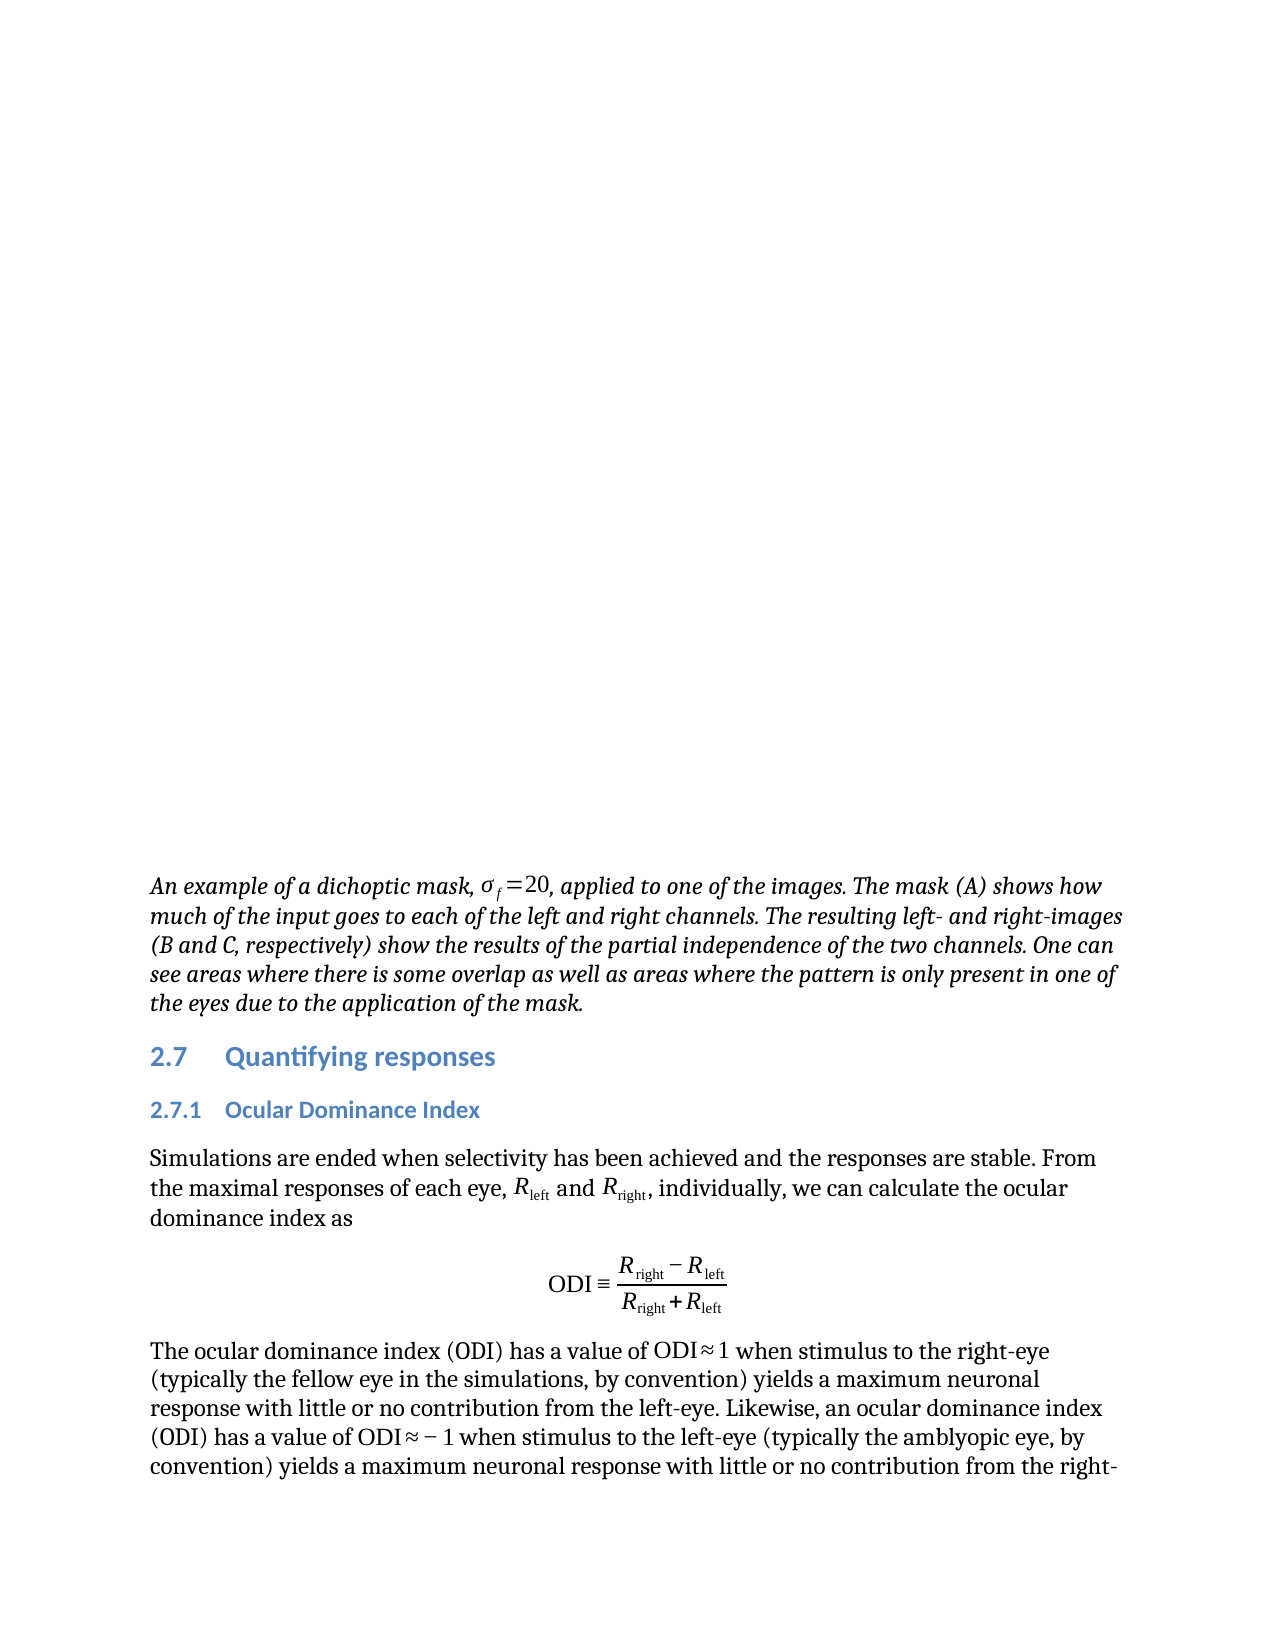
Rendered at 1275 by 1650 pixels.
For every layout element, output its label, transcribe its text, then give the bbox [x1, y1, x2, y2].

subtitle 2.7 Quantifying responses [150, 1038, 1125, 1074]
text An example of a dichoptic mask, , applied to one of the images. The mask (A) shows how much of the input goes to each of the left and right channels. The resulting left- and right-images (B and C, respectively) show the results of the partial independence of the two channels. One can see areas where there is some overlap as well as areas where the pattern is only present in one of the eyes due to the application of the mask. [150, 871, 1125, 1017]
text Simulations are ended when selectivity has been achieved and the responses are stable. From the maximal responses of each eye, and , individually, we can calculate the ocular dominance index as [150, 1144, 1125, 1233]
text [150, 1337, 1125, 1480]
subtitle 2.7.1 Ocular Dominance Index [150, 1094, 1125, 1125]
